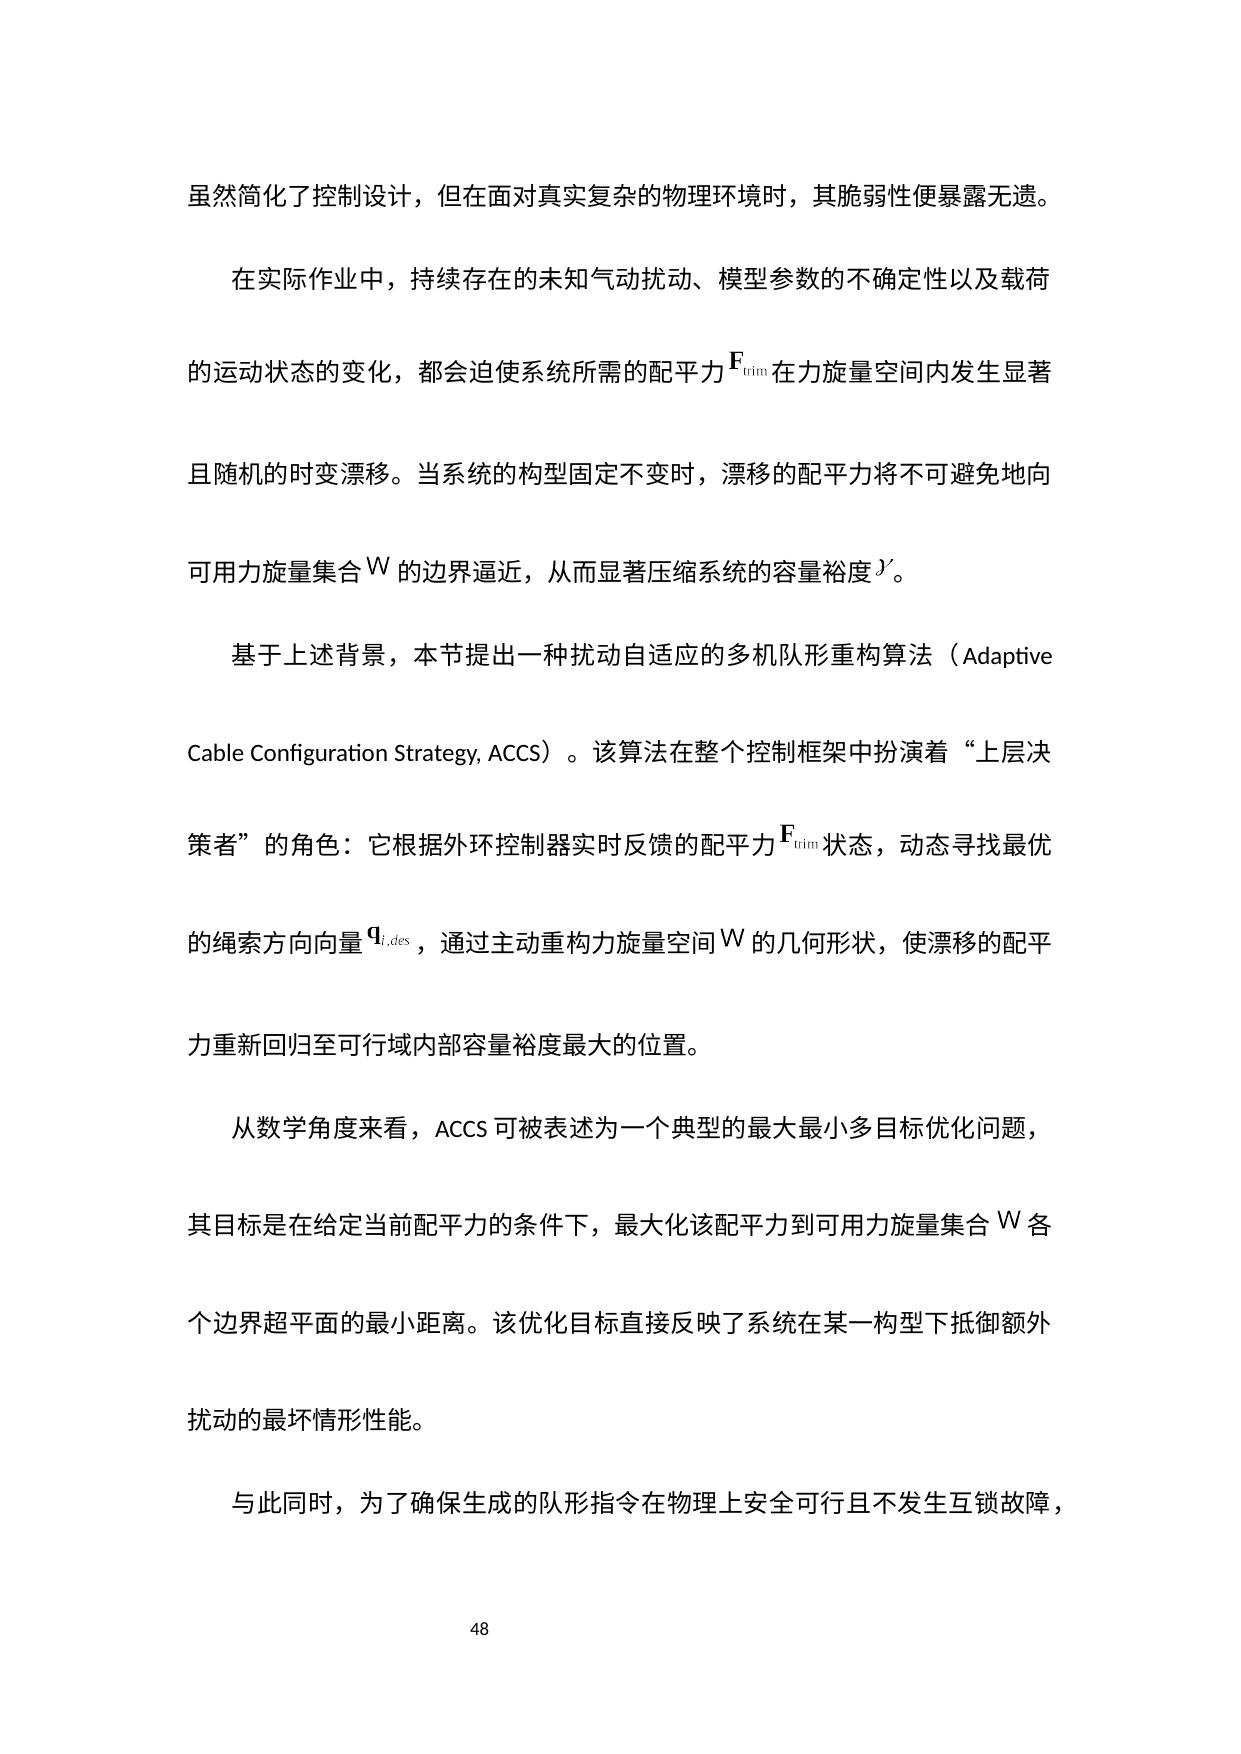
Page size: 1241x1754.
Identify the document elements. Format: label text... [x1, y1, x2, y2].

text 从数学角度来看，ACCS可被表述为一个典型的最大最小多目标优化问题，其目标是在给定当前配平力的条件下，最大化该配平力到可用力旋量集合各个边界超平面的最小距离。该优化目标直接反映了系统在某一构型下抵御额外扰动的最坏情形性能。 [187, 1094, 1053, 1451]
text 在实际作业中，持续存在的未知气动扰动、模型参数的不确定性以及载荷的运动状态的变化，都会迫使系统所需的配平力在力旋量空间内发生显著且随机的时变漂移。当系统的构型固定不变时，漂移的配平力将不可避免地向可用力旋量集合的边界逼近，从而显著压缩系统的容量裕度。 [187, 245, 1053, 603]
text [187, 162, 1053, 227]
text 基于上述背景，本节提出一种扰动自适应的多机队形重构算法（Adaptive Cable Configuration Strategy, ACCS）。该算法在整个控制框架中扮演着“上层决策者”的角色：它根据外环控制器实时反馈的配平力状态，动态寻找最优的绳索方向向量，通过主动重构力旋量空间的几何形状，使漂移的配平力重新回归至可行域内部容量裕度最大的位置。 [187, 621, 1053, 1076]
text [187, 1469, 1053, 1534]
